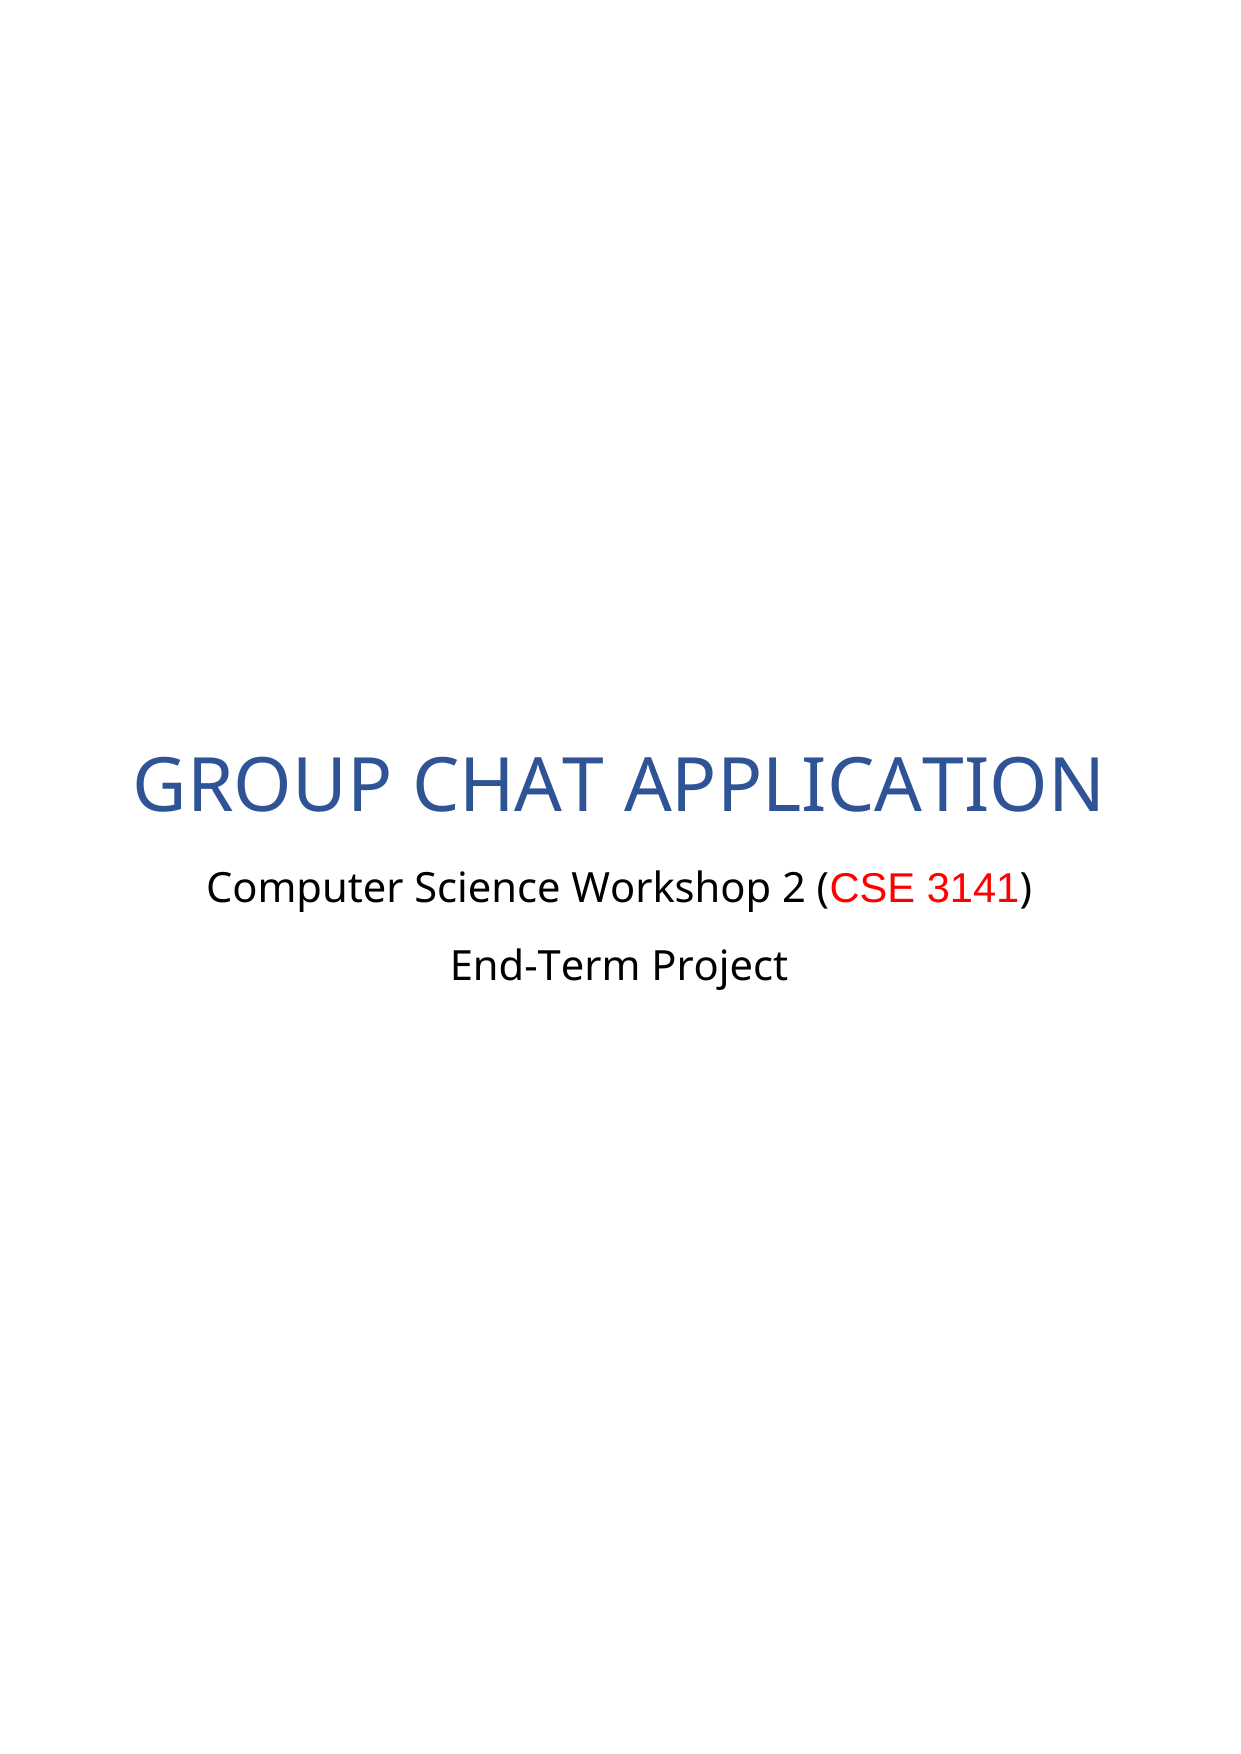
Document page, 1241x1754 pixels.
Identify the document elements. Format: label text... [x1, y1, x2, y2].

text End-Term Project [47, 936, 1191, 993]
text GROUP CHAT APPLICATION [47, 731, 1191, 833]
text Computer Science Workshop 2 (CSE 3141) [47, 858, 1191, 915]
